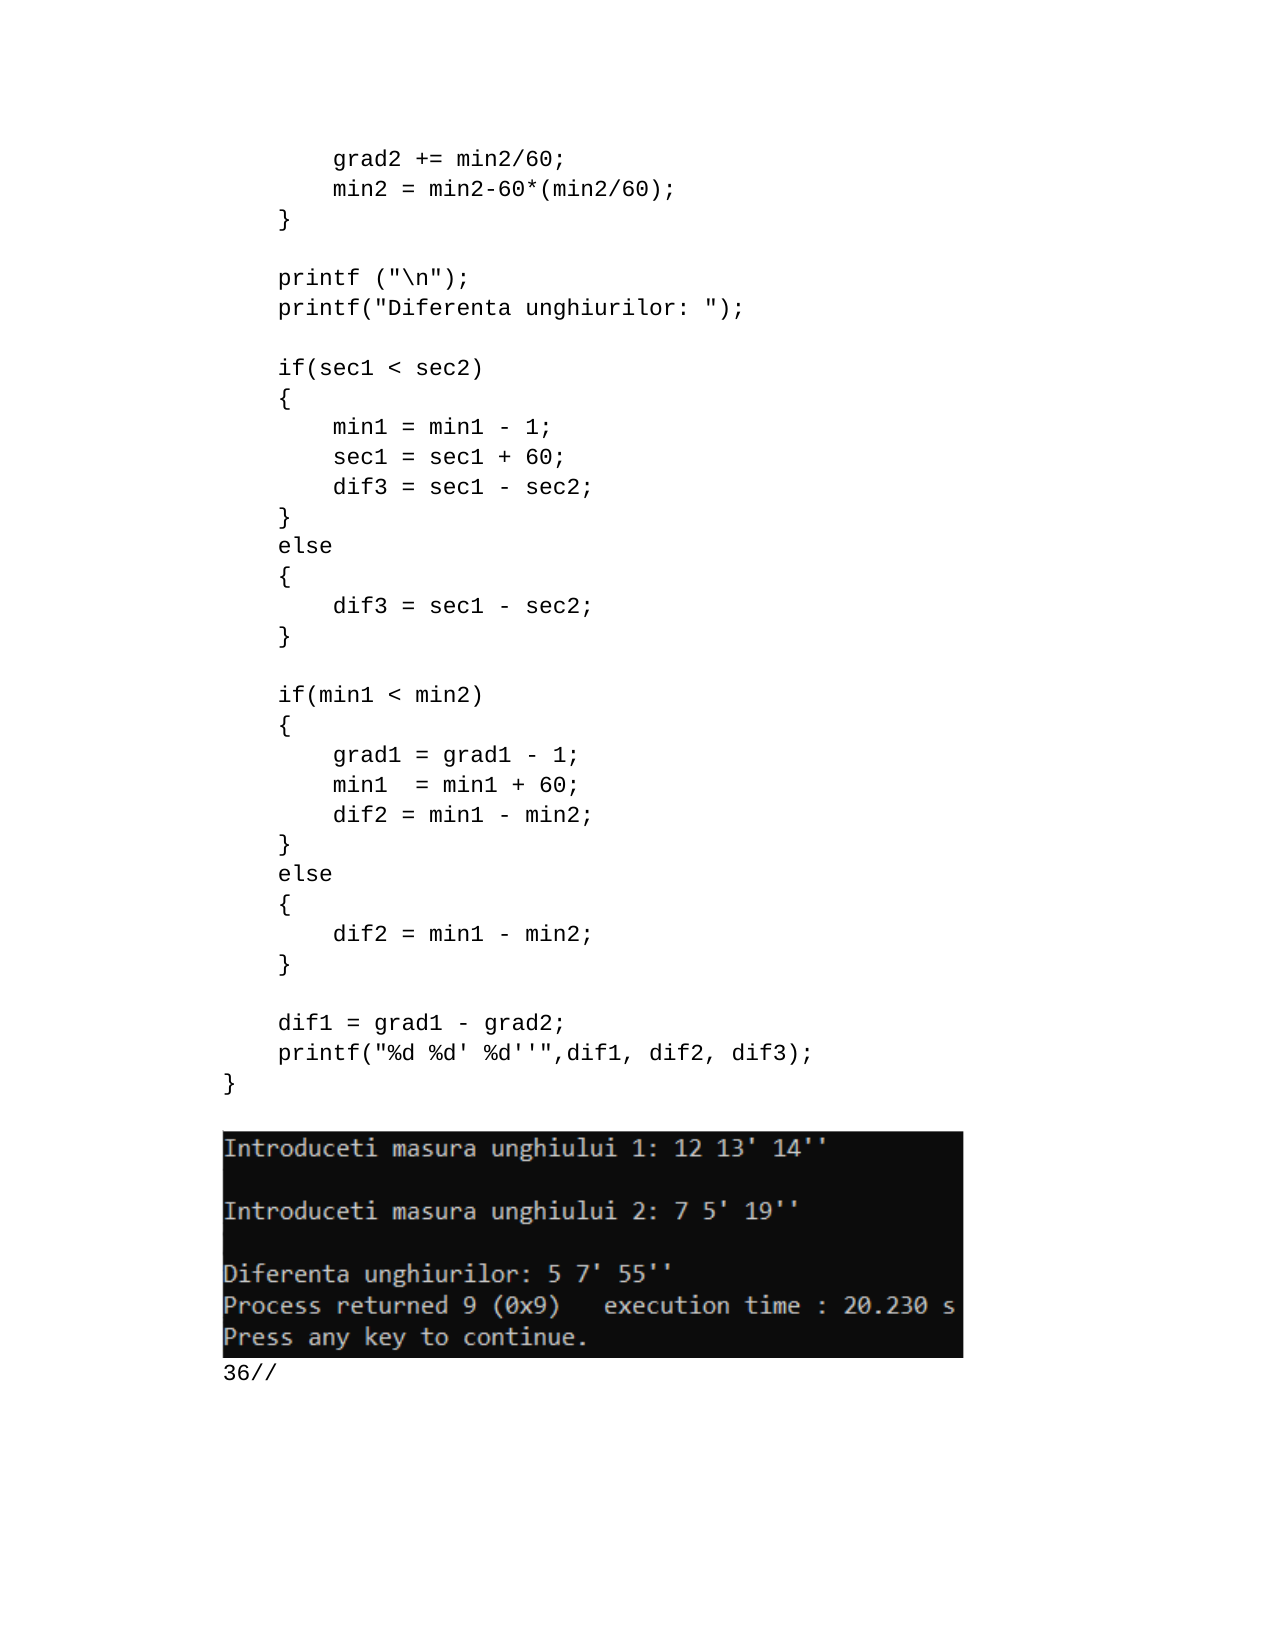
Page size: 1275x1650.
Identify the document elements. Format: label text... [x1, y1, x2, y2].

list 36// [223, 1361, 1127, 1387]
list } [223, 952, 1127, 978]
list printf("%d %d' %d''",dif1, dif2, dif3); [223, 1041, 1127, 1067]
list dif2 = min1 - min2; [223, 922, 1127, 948]
list dif3 = sec1 - sec2; [223, 475, 1127, 501]
list if(min1 < min2) [223, 684, 1127, 710]
list printf("Diferenta unghiurilor: "); [223, 297, 1127, 322]
list dif2 = min1 - min2; [223, 803, 1127, 829]
list } [223, 624, 1127, 650]
list min1 = min1 + 60; [223, 773, 1127, 799]
list } [223, 833, 1127, 859]
list } [223, 207, 1127, 233]
list else [223, 863, 1127, 888]
list sec1 = sec1 + 60; [223, 446, 1127, 471]
list min2 = min2-60*(min2/60); [223, 177, 1127, 203]
list min1 = min1 - 1; [223, 416, 1127, 442]
list printf ("\n"); [223, 267, 1127, 293]
list if(sec1 < sec2) [223, 356, 1127, 382]
list grad1 = grad1 - 1; [223, 743, 1127, 769]
list { [223, 714, 1127, 739]
list } [223, 505, 1127, 531]
list dif3 = sec1 - sec2; [223, 594, 1127, 620]
list { [223, 892, 1127, 918]
list else [223, 535, 1127, 561]
list dif1 = grad1 - grad2; [223, 1012, 1127, 1037]
picture [222, 1130, 964, 1358]
list grad2 += min2/60; [223, 148, 1127, 173]
list } [223, 1071, 1127, 1097]
list { [223, 386, 1127, 412]
list { [223, 565, 1127, 591]
